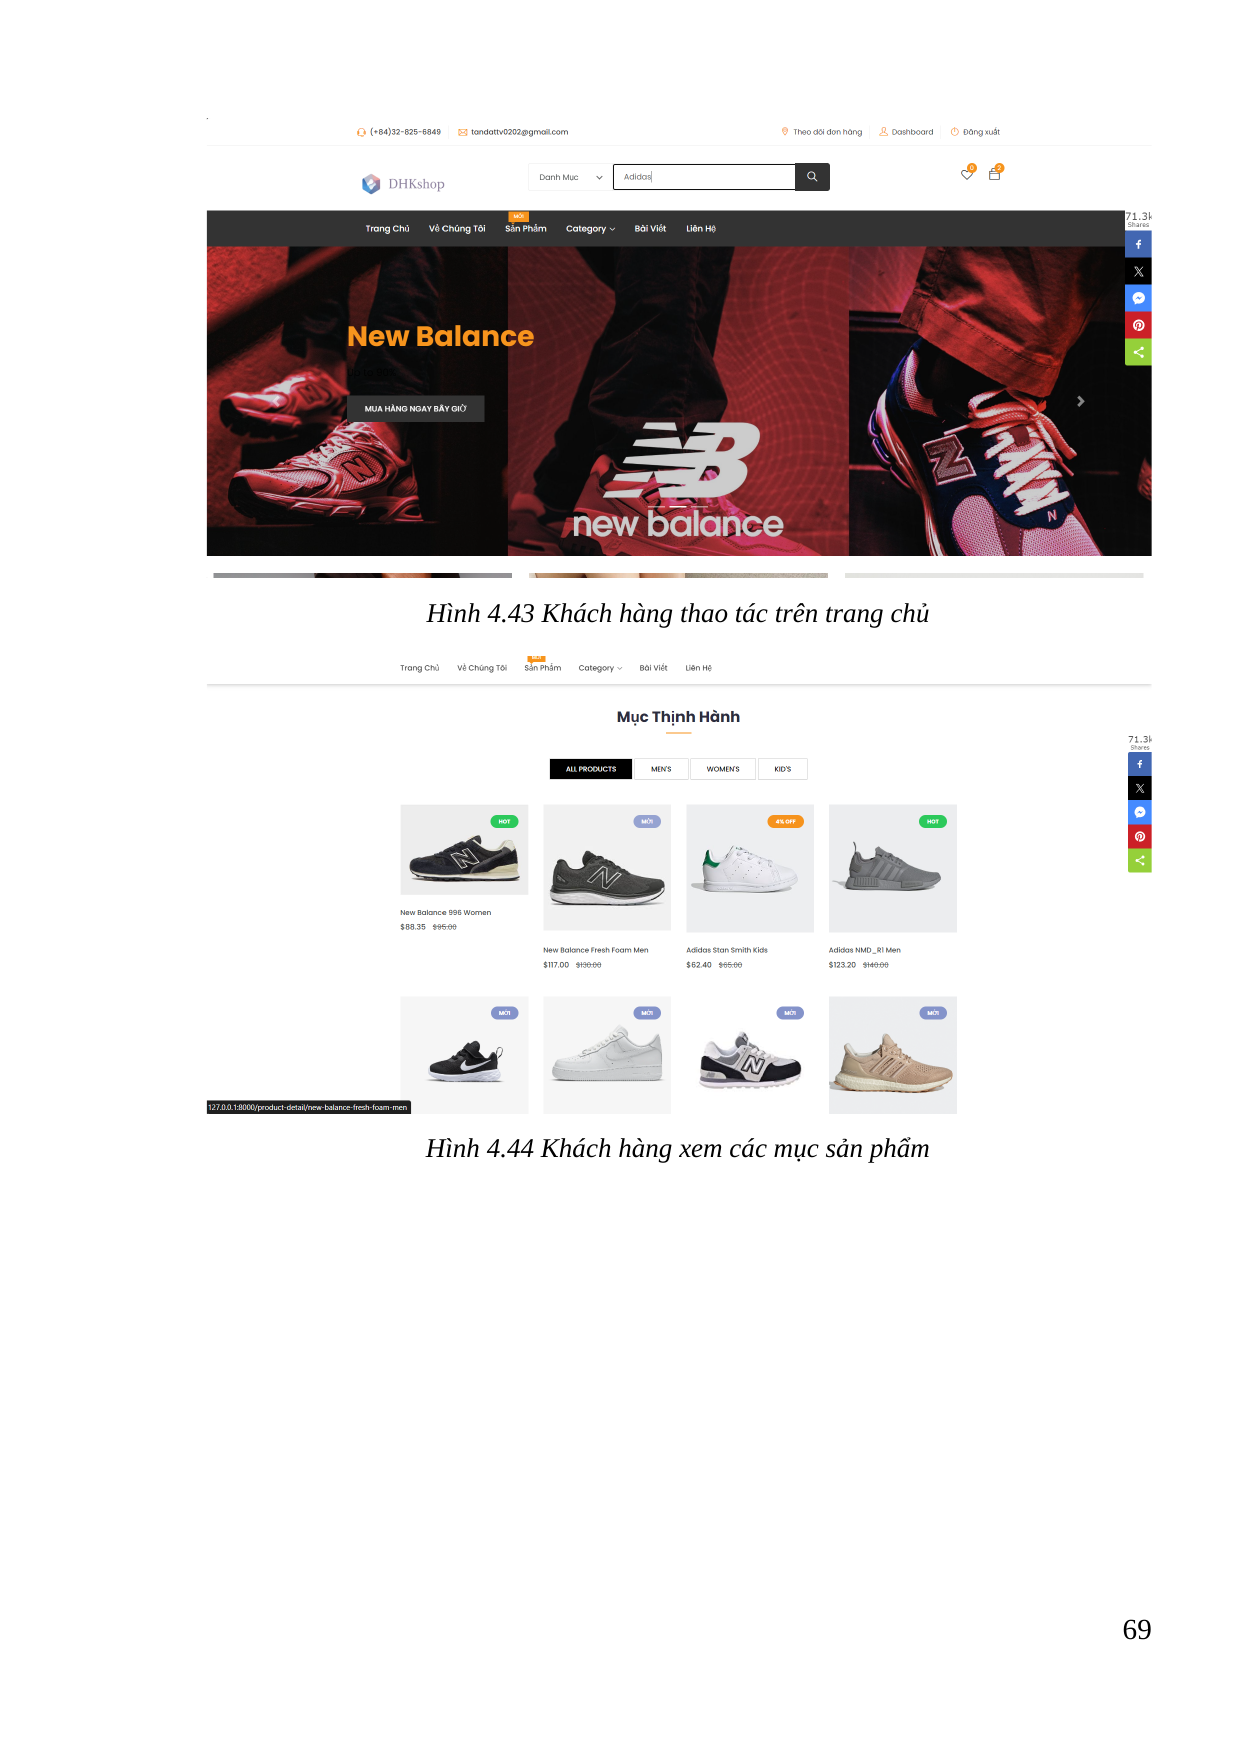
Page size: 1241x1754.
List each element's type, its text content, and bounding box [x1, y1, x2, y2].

picture [206, 118, 1152, 578]
picture [206, 656, 1152, 1114]
